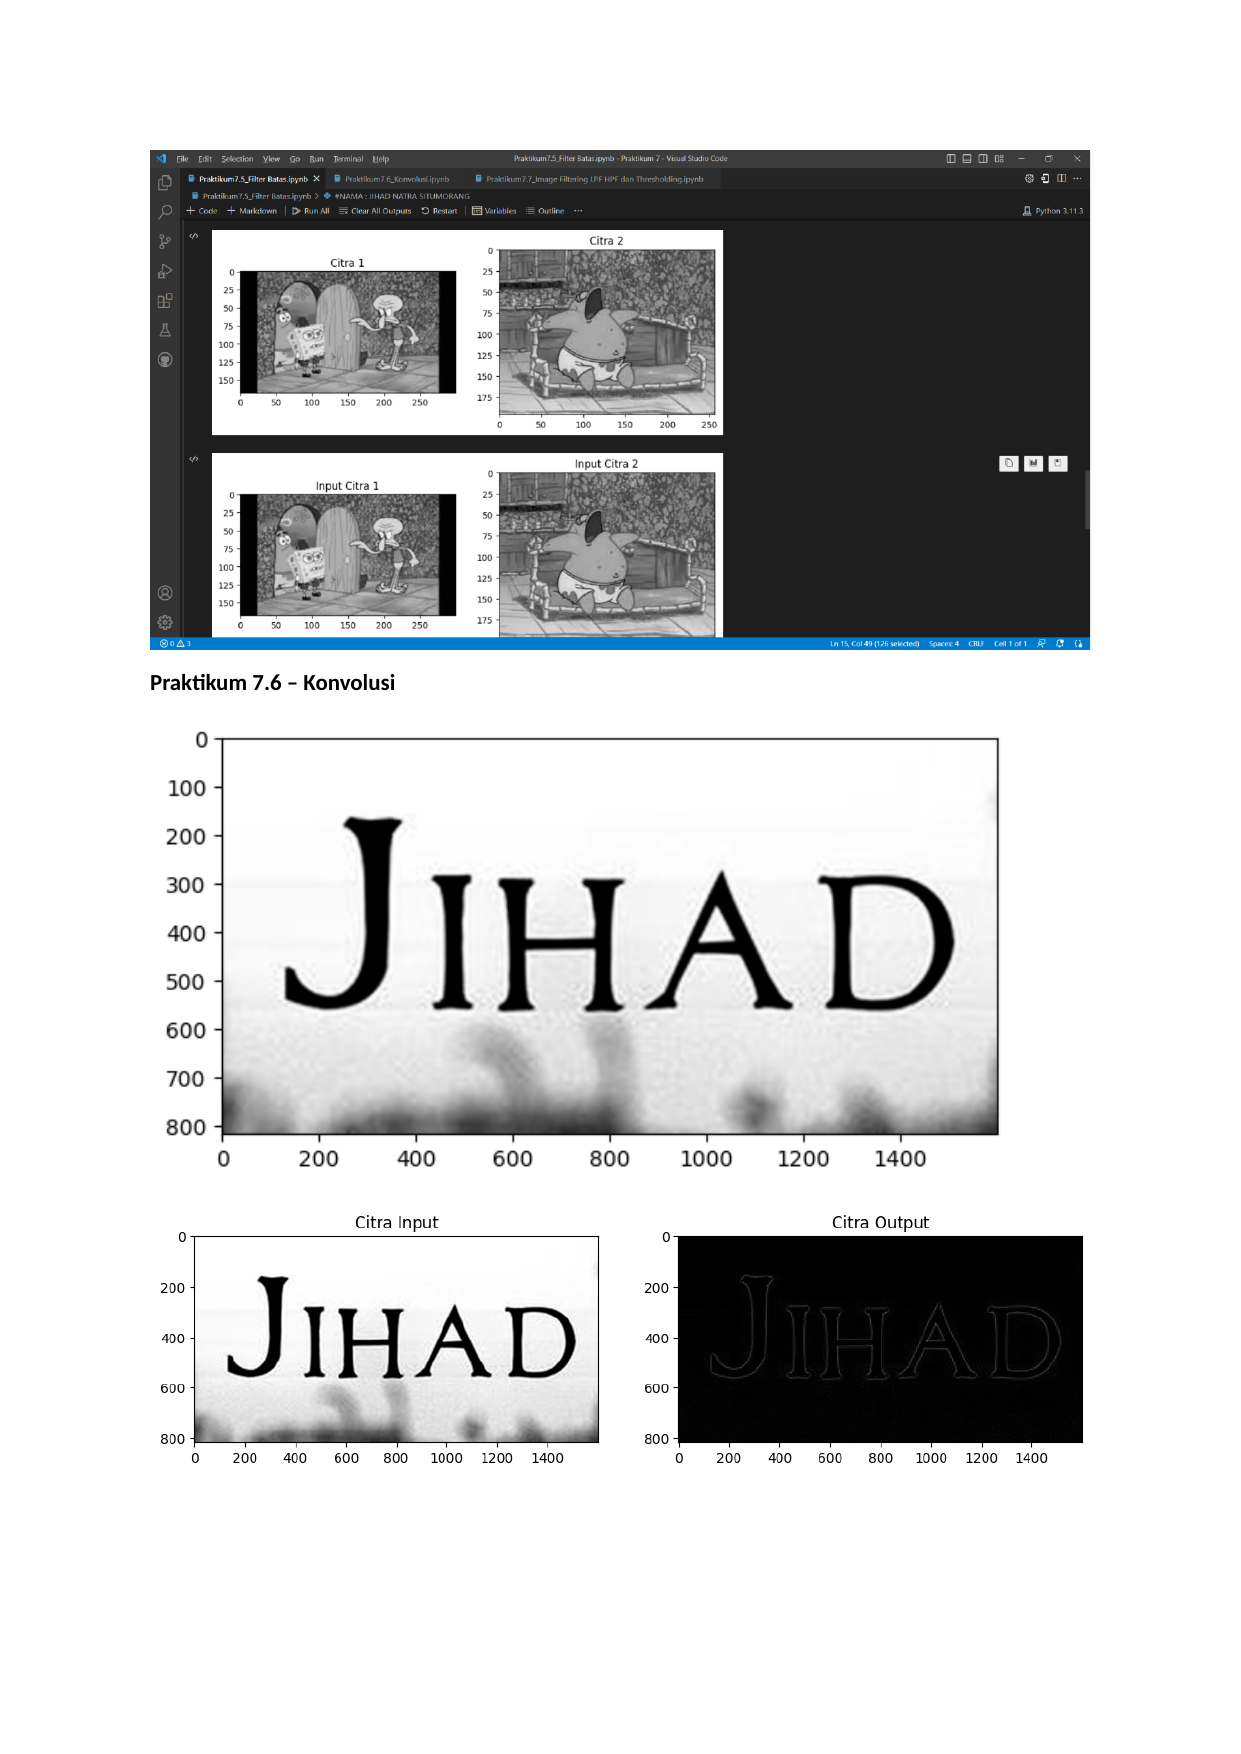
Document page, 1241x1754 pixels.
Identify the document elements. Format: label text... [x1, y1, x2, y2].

picture [150, 150, 1091, 650]
picture [150, 715, 1013, 1187]
text Praktikum 7.6 – Konvolusi [150, 668, 1090, 696]
picture [150, 1206, 1091, 1474]
